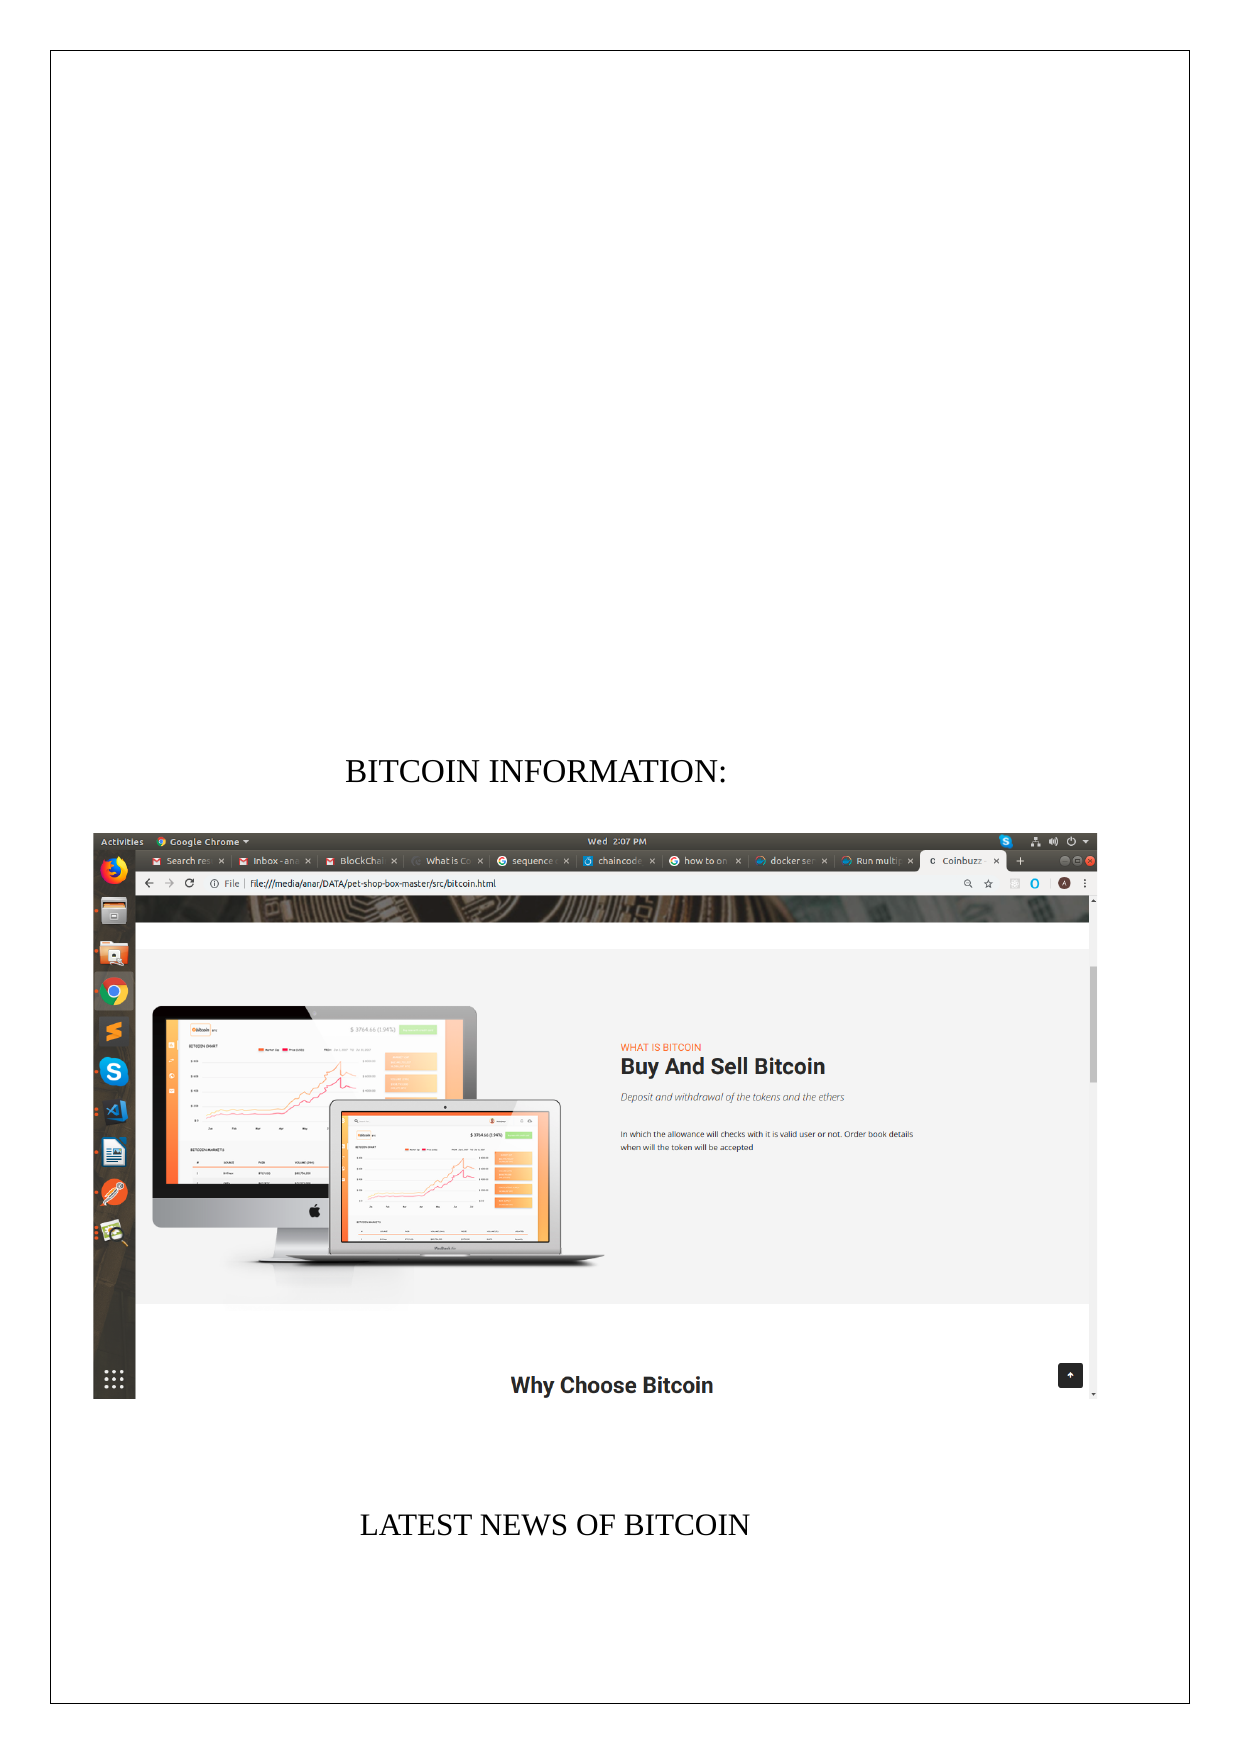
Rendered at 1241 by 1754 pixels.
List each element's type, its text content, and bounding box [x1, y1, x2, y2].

text LATEST NEWS OF BITCOIN [118, 1506, 1122, 1542]
picture [93, 833, 1098, 1399]
text BITCOIN INFORMATION: [118, 751, 1122, 789]
